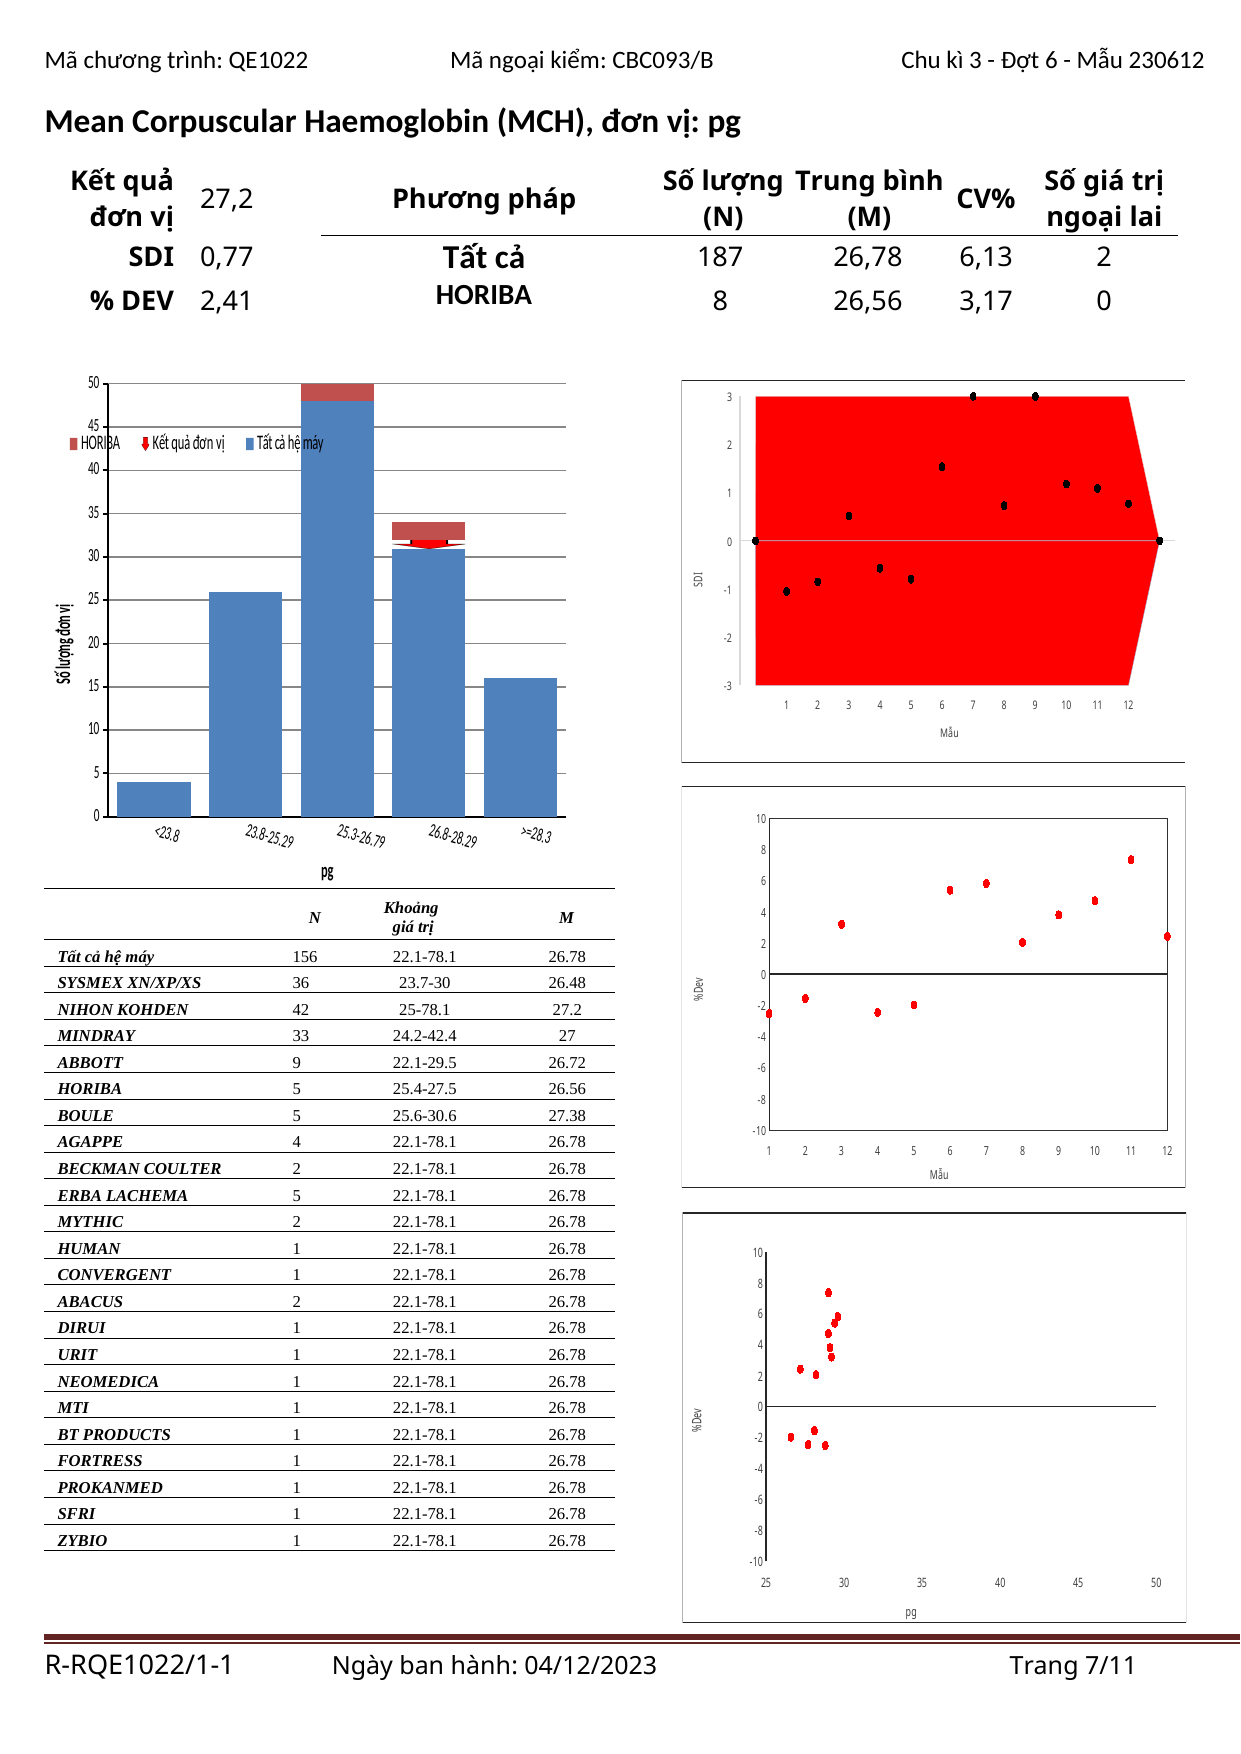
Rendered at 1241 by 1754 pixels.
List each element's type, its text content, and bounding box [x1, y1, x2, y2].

table_header 27,2 [189, 161, 321, 235]
table_header Kết quả đơn vị [44, 161, 188, 235]
table_cell SDI [44, 235, 188, 276]
picture [392, 539, 466, 549]
table_cell 3,17 [942, 276, 1030, 322]
table_header CV% [942, 161, 1030, 235]
table_cell 2 [1030, 236, 1178, 276]
text Mean Corpuscular Haemoglobin (MCH), đơn vị: pg [44, 100, 1240, 141]
table_cell 0 [1030, 276, 1178, 322]
table_cell % DEV [44, 276, 188, 322]
picture [141, 437, 150, 451]
table_header Số giá trị ngoại lai [1030, 161, 1178, 235]
table_cell HORIBA [321, 276, 646, 322]
table_cell 8 [646, 276, 794, 322]
table_cell 0,77 [189, 235, 321, 276]
table_header Số lượng (N) [646, 161, 794, 235]
table_cell Tất cả [321, 236, 646, 276]
table_header Phương pháp [321, 161, 646, 235]
table_cell 26,78 [794, 236, 942, 276]
table_cell 6,13 [942, 236, 1030, 276]
table_cell 26,56 [794, 276, 942, 322]
table_header [33, 888, 616, 1551]
table_cell 2,41 [189, 276, 321, 322]
table_header Trung bình (M) [794, 161, 942, 235]
table_cell 187 [646, 236, 794, 276]
